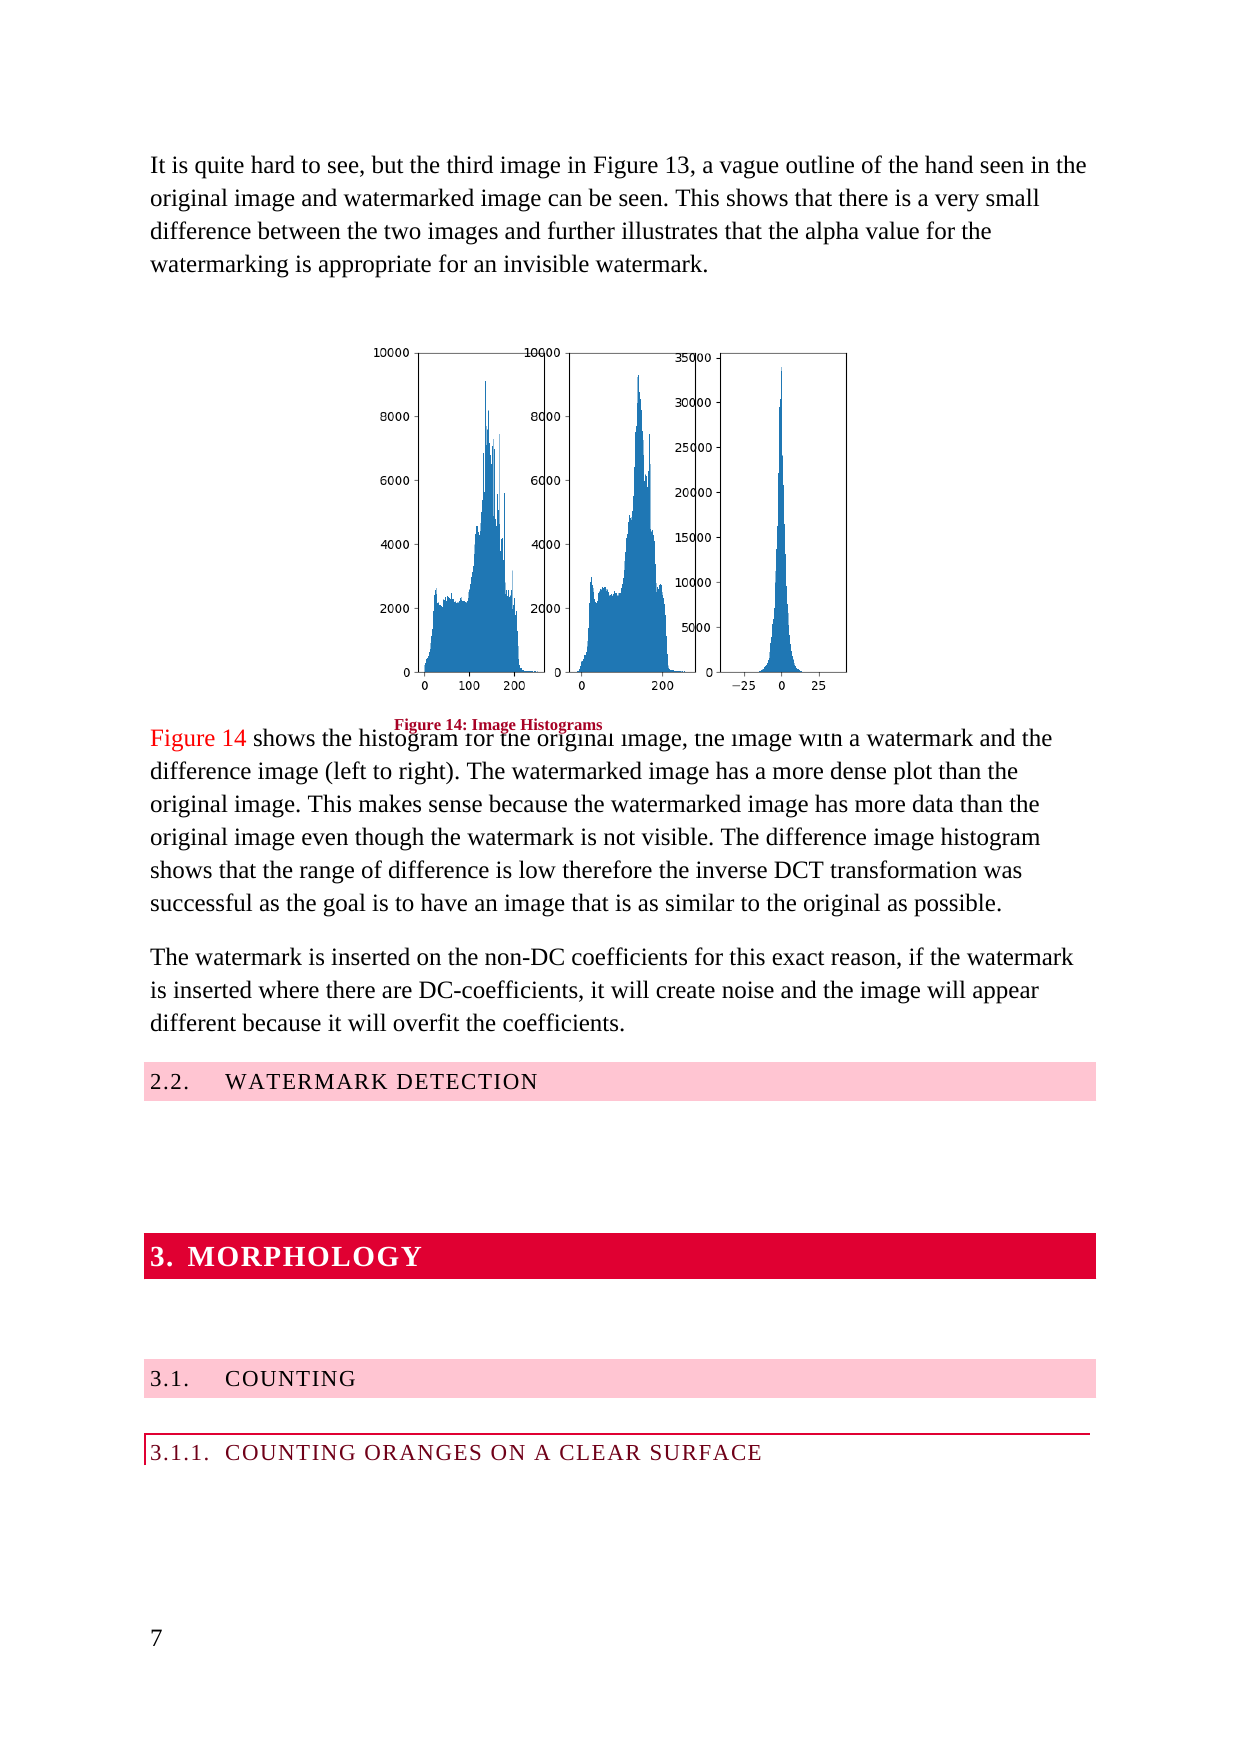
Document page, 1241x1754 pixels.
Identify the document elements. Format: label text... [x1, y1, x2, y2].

picture [349, 303, 901, 717]
subtitle Counting Oranges On A Clear Surface [146, 1435, 1090, 1465]
subtitle Counting [150, 1365, 1090, 1392]
subtitle Watermark Detection [150, 1068, 1090, 1095]
subtitle Morphology [150, 1240, 1090, 1273]
text The watermark is inserted on the non-DC coefficients for this exact reason, if the watermark is inserted where there are DC-coefficients, it will create noise and the image will appear different because it will overfit the coefficients. [150, 942, 1090, 1037]
text It is quite hard to see, but the third image in Figure 13, a vague outline of the hand seen in the original image and watermarked image can be seen. This shows that there is a very small difference between the two images and further illustrates that the alpha value for the watermarking is appropriate for an invisible watermark. [150, 150, 1090, 278]
